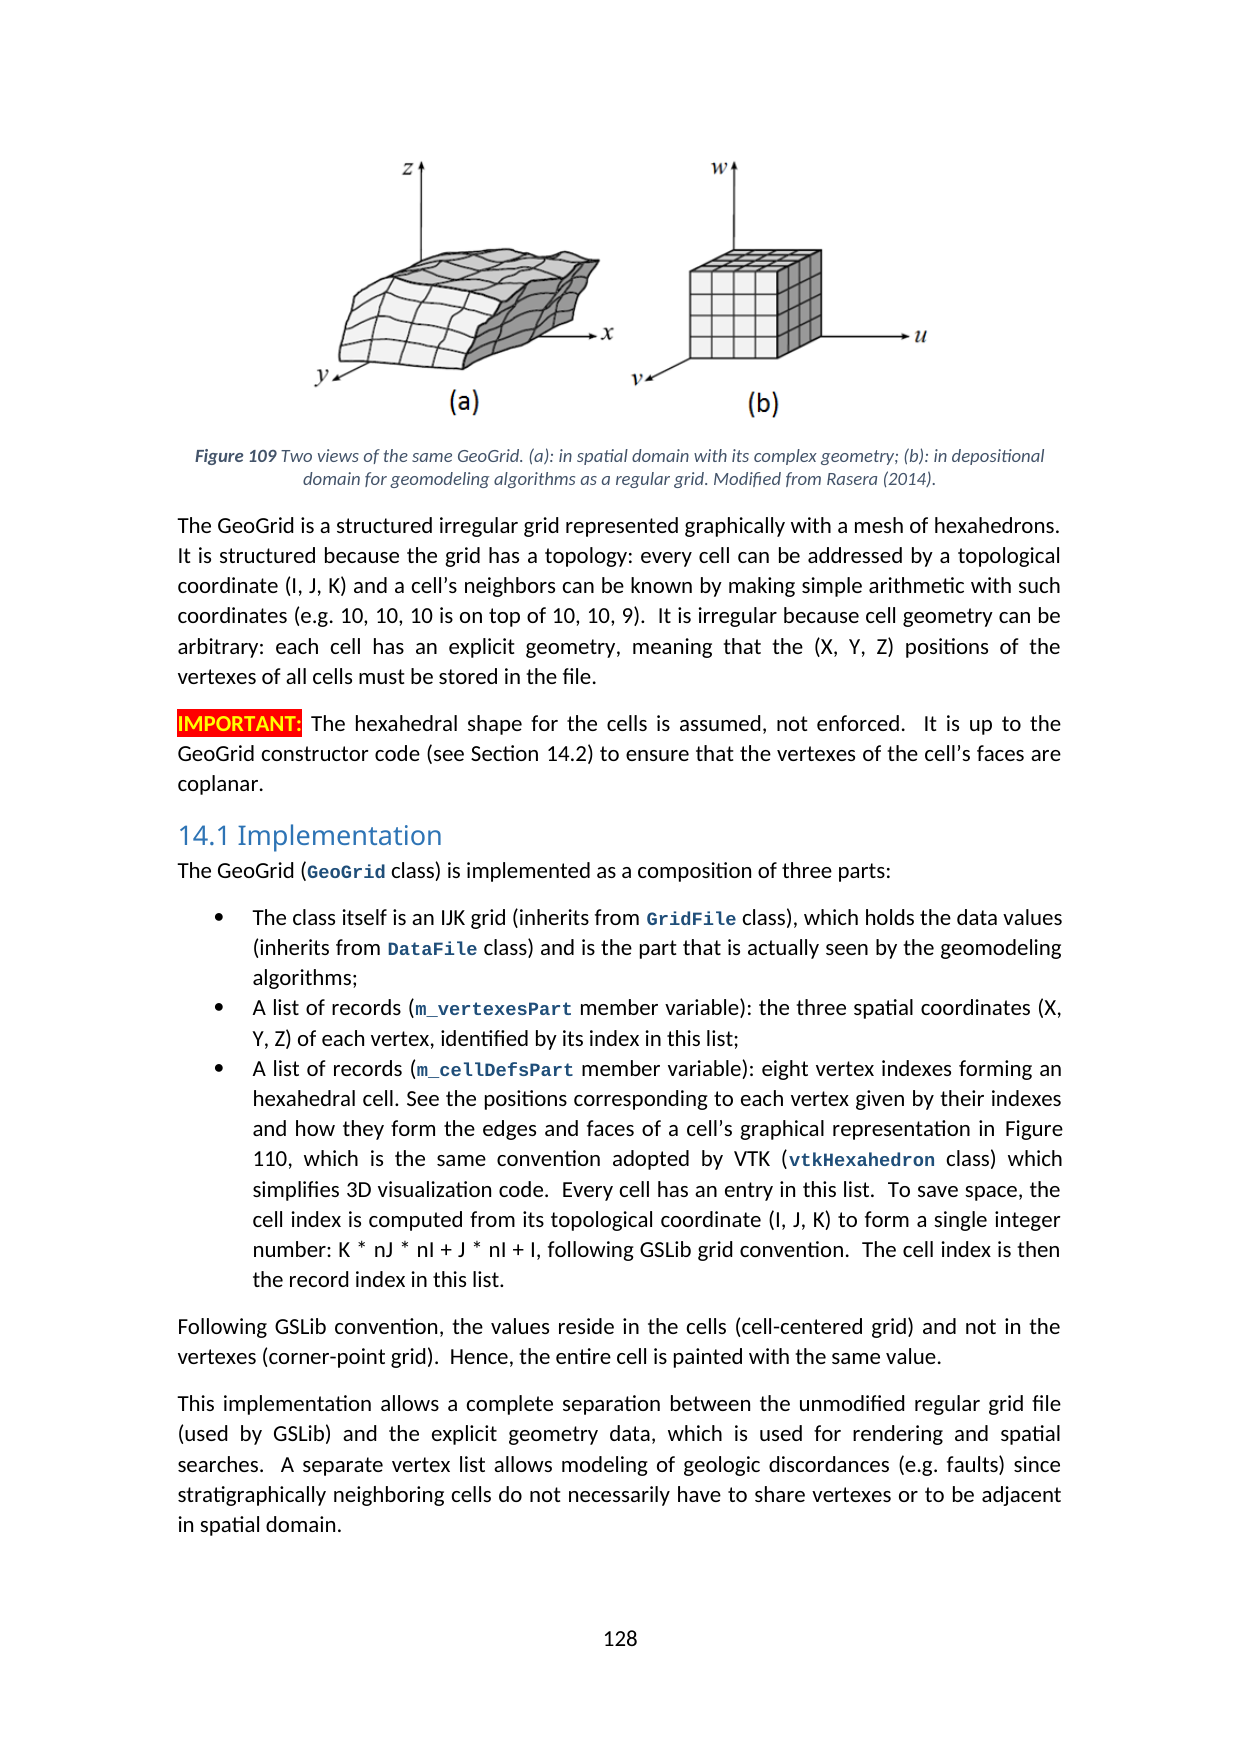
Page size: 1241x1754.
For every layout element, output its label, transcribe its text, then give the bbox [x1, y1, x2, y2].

list The class itself is an IJK grid (inherits from GridFile class), which holds the data values (inherits from DataFile class) and is the part that is actually seen by the geomodeling algorithms; [215, 903, 1063, 991]
text IMPORTANT: The hexahedral shape for the cells is assumed, not enforced. It is up to the GeoGrid constructor code (see Section 14.2) to ensure that the vertexes of the cell’s faces are coplanar. [177, 709, 1063, 797]
text Following GSLib convention, the values reside in the cells (cell-centered grid) and not in the vertexes (corner-point grid). Hence, the entire cell is painted with the same value. [177, 1312, 1063, 1370]
text This implementation allows a complete separation between the unmodified regular grid file (used by GSLib) and the explicit geometry data, which is used for rendering and spatial searches. A separate vertex list allows modeling of geologic discordances (e.g. faults) since stratigraphically neighboring cells do not necessarily have to share vertexes or to be adjacent in spatial domain. [177, 1389, 1063, 1538]
list A list of records (m_vertexesPart member variable): the three spatial coordinates (X, Y, Z) of each vertex, identified by its index in this list; [215, 993, 1063, 1052]
picture [300, 147, 940, 426]
text The GeoGrid is a structured irregular grid represented graphically with a mesh of hexahedrons. It is structured because the grid has a topology: every cell can be addressed by a topological coordinate (I, J, K) and a cell’s neighbors can be known by making simple arithmetic with such coordinates (e.g. 10, 10, 10 is on top of 10, 10, 9). It is irregular because cell geometry can be arbitrary: each cell has an explicit geometry, meaning that the (X, Y, Z) positions of the vertexes of all cells must be stored in the file. [177, 511, 1063, 690]
text The GeoGrid (GeoGrid class) is implemented as a composition of three parts: [177, 856, 1063, 884]
list A list of records (m_cellDefsPart member variable): eight vertex indexes forming an hexahedral cell. See the positions corresponding to each vertex given by their indexes and how they form the edges and faces of a cell’s graphical representation in Figure 109, which is the same convention adopted by VTK (vtkHexahedron class) which simplifies 3D visualization code. Every cell has an entry in this list. To save space, the cell index is computed from its topological coordinate (I, J, K) to form a single integer number: K * nJ * nI + J * nI + I, following GSLib grid convention. The cell index is then the record index in this list. [215, 1054, 1063, 1293]
text Figure 109 Two views of the same GeoGrid. (a): in spatial domain with its complex geometry; (b): in depositional domain for geomodeling algorithms as a regular grid. Modified from Rasera (2014). [177, 444, 1063, 490]
subtitle Implementation [177, 816, 1063, 853]
